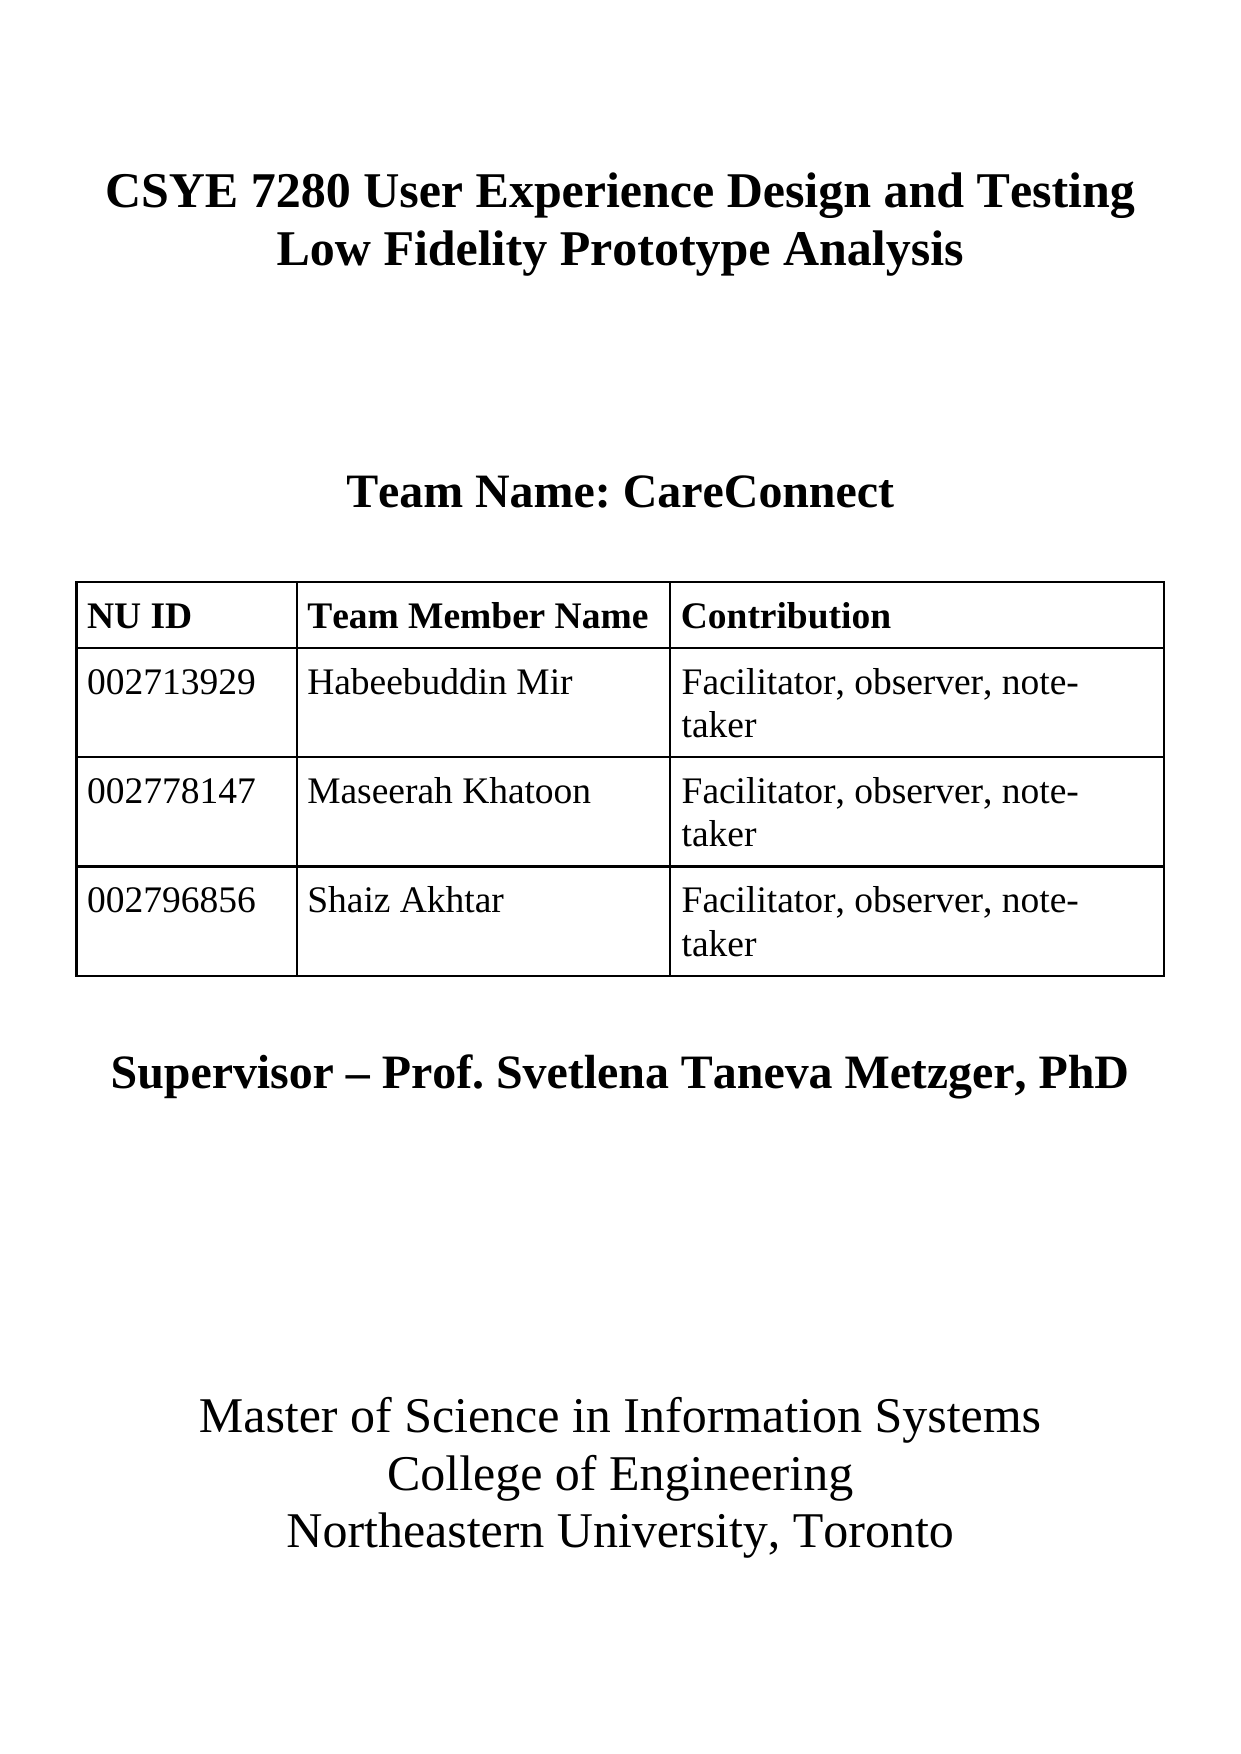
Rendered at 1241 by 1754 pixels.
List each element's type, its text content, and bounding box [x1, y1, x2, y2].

table_cell 002778147 [78, 758, 296, 865]
table_cell 002713929 [78, 649, 296, 756]
table_cell Shaiz Akhtar [298, 868, 669, 974]
text Northeastern University, Toronto [75, 1501, 1165, 1559]
table_header Contribution [671, 583, 1163, 647]
text Master of Science in Information Systems [75, 1386, 1165, 1444]
text Team Name: CareConnect [75, 462, 1165, 518]
text Low Fidelity Prototype Analysis [75, 219, 1165, 276]
table_cell Facilitator, observer, note-taker [671, 649, 1163, 756]
table_cell Facilitator, observer, note-taker [671, 868, 1163, 974]
table_cell Facilitator, observer, note-taker [671, 758, 1163, 865]
table_cell 002796856 [78, 868, 296, 974]
text Supervisor – Prof. Svetlena Taneva Metzger, PhD [75, 1044, 1165, 1099]
text CSYE 7280 User Experience Design and Testing [75, 161, 1165, 219]
table_cell Maseerah Khatoon [298, 758, 669, 865]
table_header NU ID [78, 583, 296, 647]
table_cell Habeebuddin Mir [298, 649, 669, 756]
text College of Engineering [75, 1444, 1165, 1501]
table_header Team Member Name [298, 583, 669, 647]
